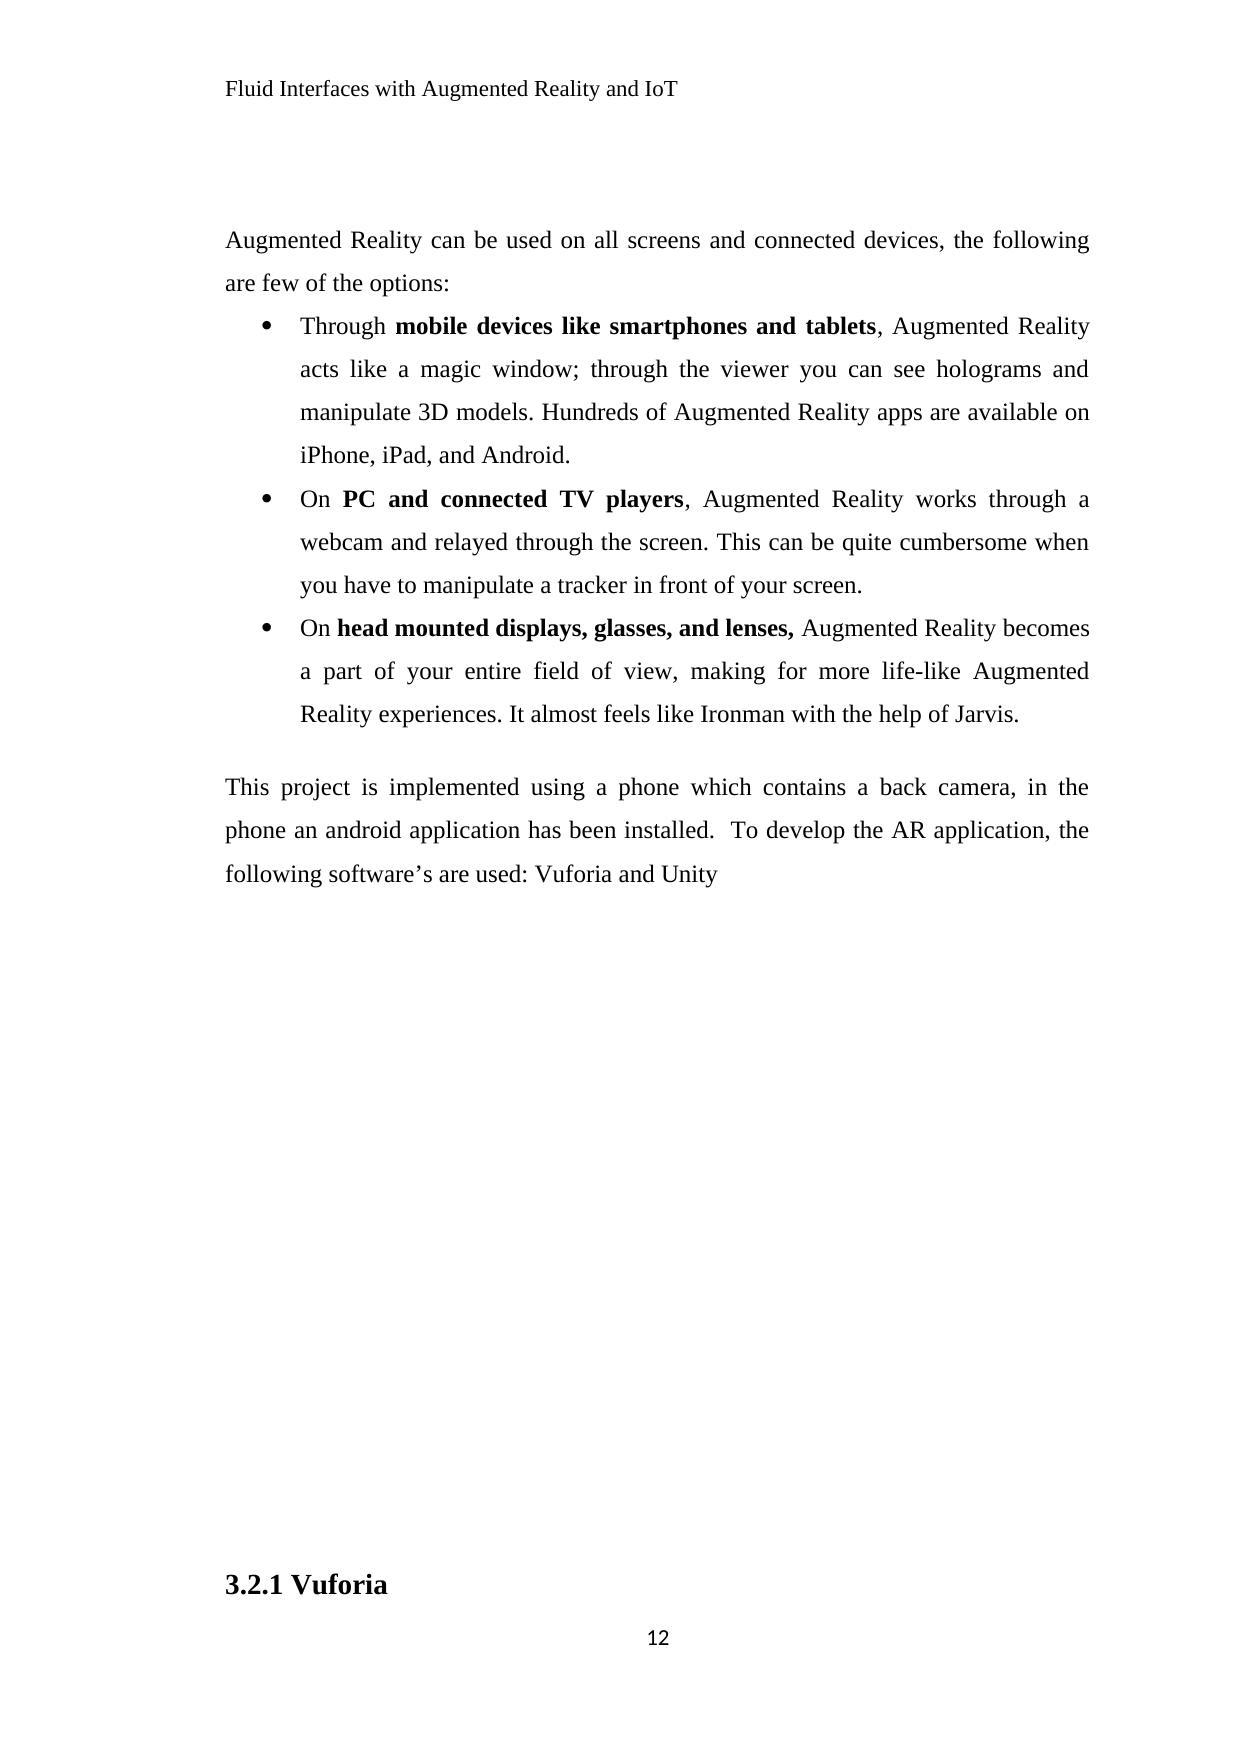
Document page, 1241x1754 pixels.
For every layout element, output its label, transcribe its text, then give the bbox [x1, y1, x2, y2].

text Augmented Reality can be used on all screens and connected devices, the following are few of the options: [225, 225, 1090, 297]
list On head mounted displays, glasses, and lenses, Augmented Reality becomes a part of your entire field of view, making for more life-like Augmented Reality experiences. It almost feels like Ironman with the help of Jarvis. [262, 613, 1090, 728]
text 3.2.1 Vuforia [225, 1567, 1090, 1601]
list Through mobile devices like smartphones and tablets, Augmented Reality acts like a magic window; through the viewer you can see holograms and manipulate 3D models. Hundreds of Augmented Reality apps are available on iPhone, iPad, and Android. [262, 311, 1090, 469]
list On PC and connected TV players, Augmented Reality works through a webcam and relayed through the screen. This can be quite cumbersome when you have to manipulate a tracker in front of your screen. [262, 484, 1090, 599]
text This project is implemented using a phone which contains a back camera, in the phone an android application has been installed. To develop the AR application, the following software’s are used: Vuforia and Unity [225, 772, 1090, 887]
